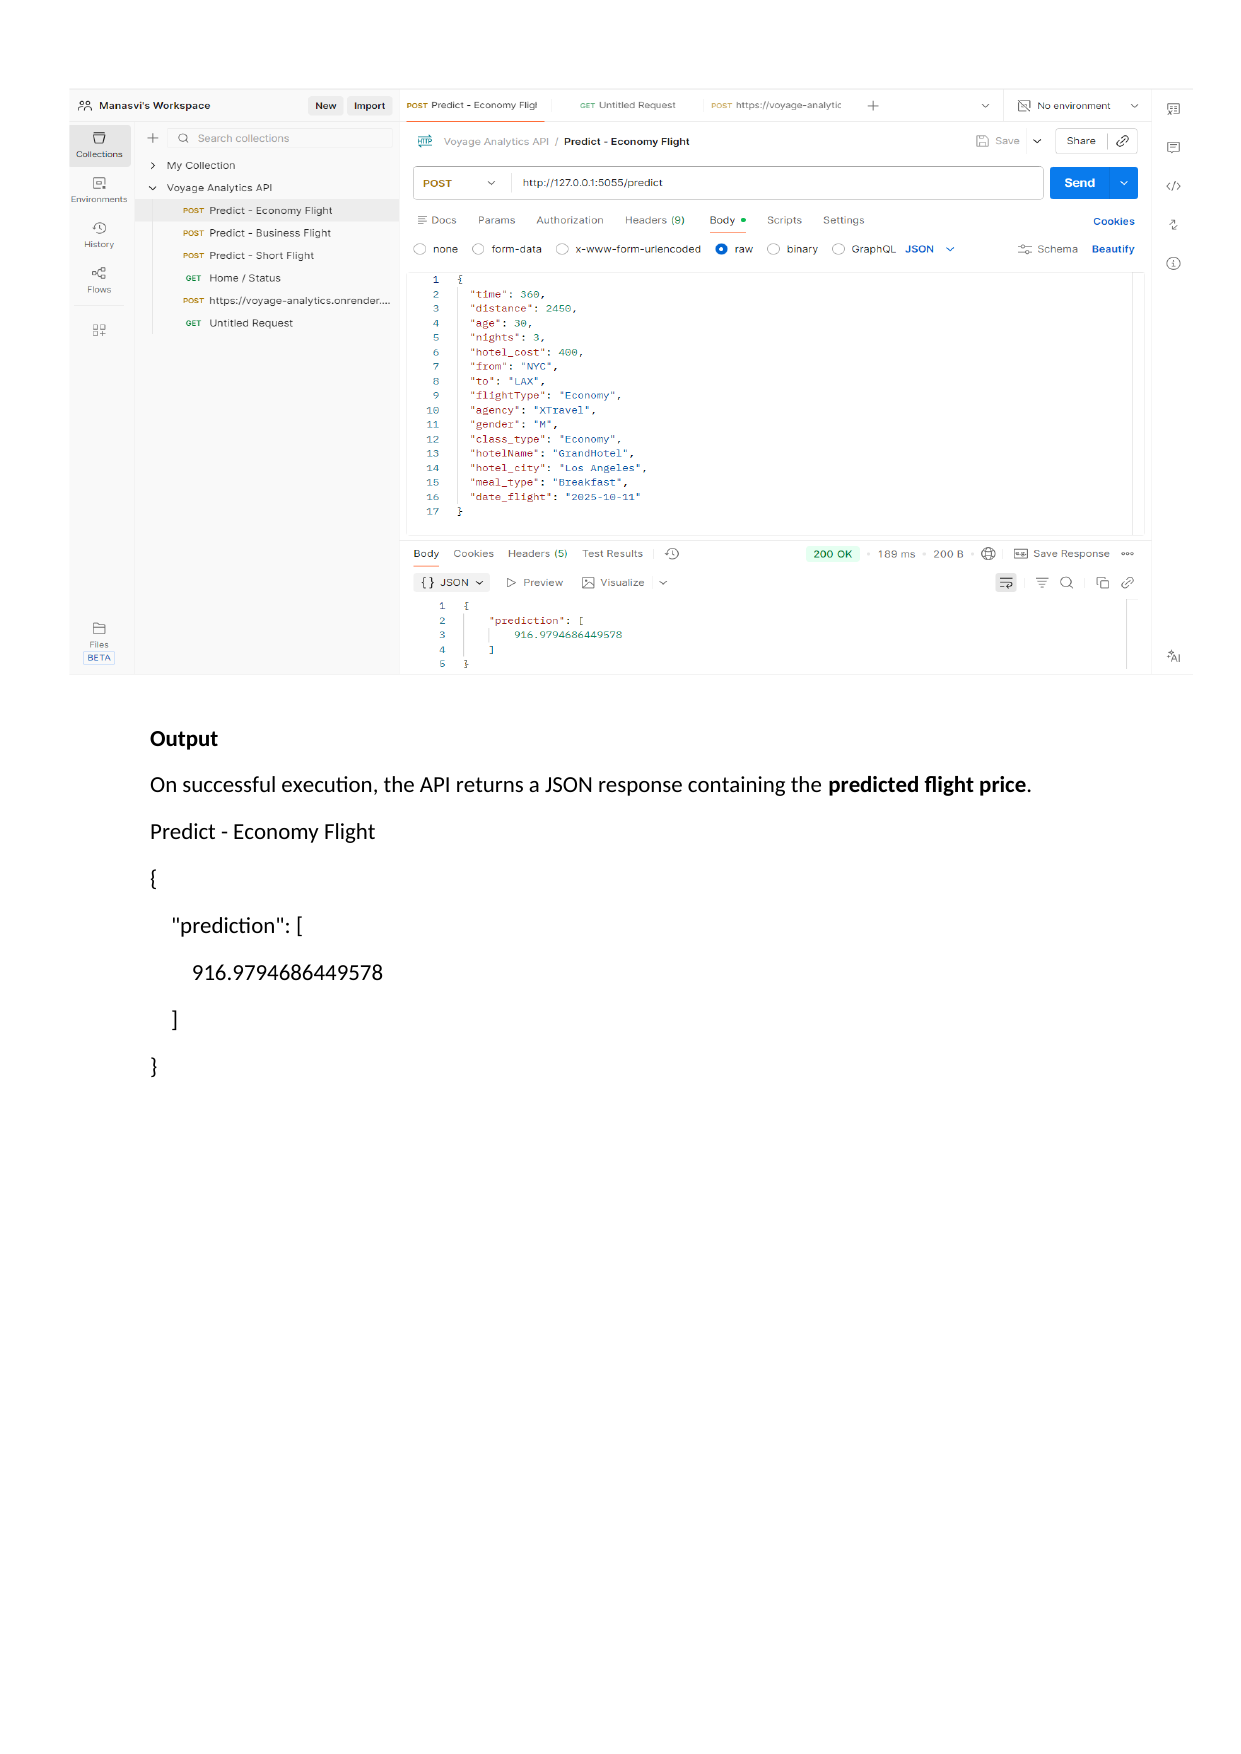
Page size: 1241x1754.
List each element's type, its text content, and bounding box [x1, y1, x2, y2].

text Output [150, 724, 1090, 752]
text { [150, 864, 1090, 892]
text "prediction": [ [150, 911, 1090, 939]
picture [69, 88, 1193, 675]
text On successful execution, the API returns a JSON response containing the predicted flight price. [150, 771, 1090, 799]
text } [150, 1052, 1090, 1080]
text Predict - Economy Flight [150, 817, 1090, 846]
text ] [150, 1005, 1090, 1033]
text 916.9794686449578 [150, 958, 1090, 986]
